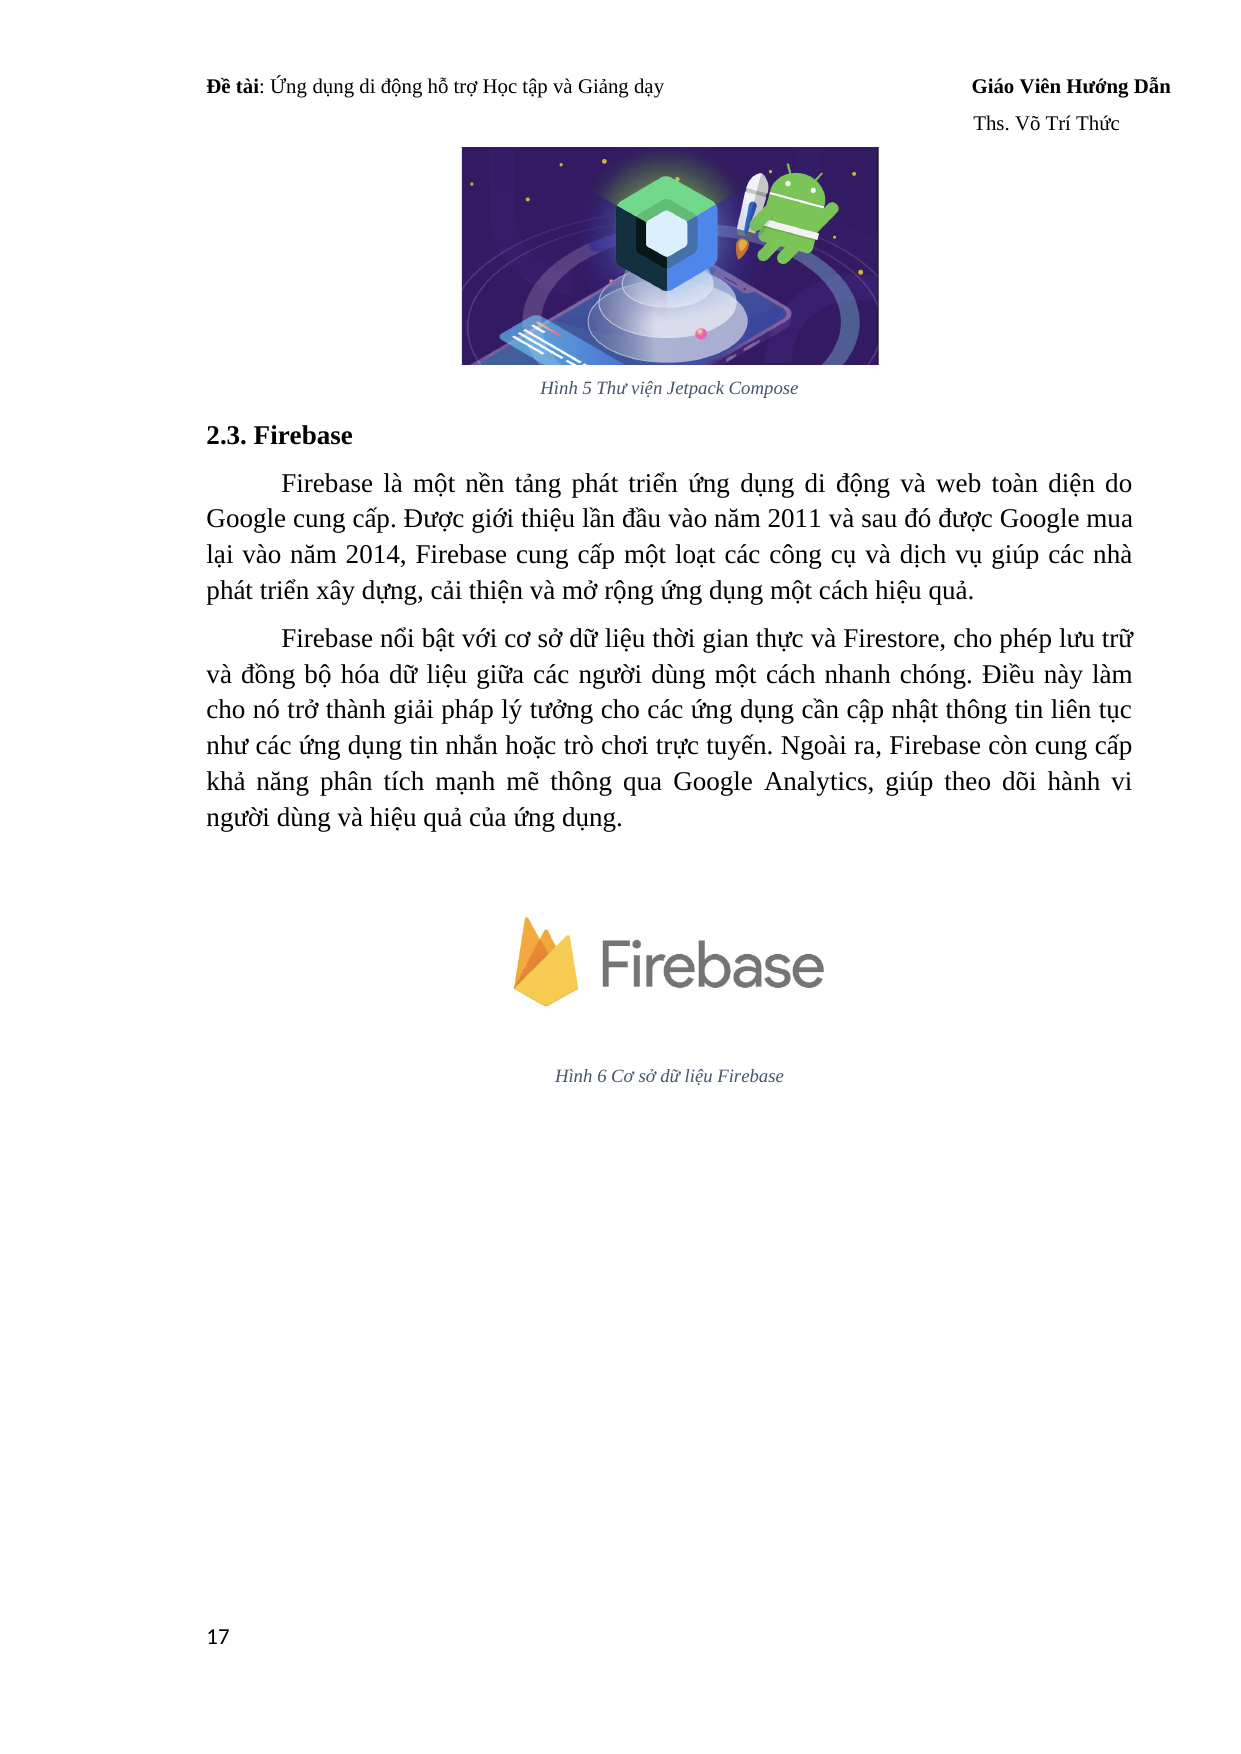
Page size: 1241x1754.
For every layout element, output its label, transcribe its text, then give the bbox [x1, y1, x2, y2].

text Firebase là một nền tảng phát triển ứng dụng di động và web toàn diện do Google cung cấp. Được giới thiệu lần đầu vào năm 2011 và sau đó được Google mua lại vào năm 2014, Firebase cung cấp một loạt các công cụ và dịch vụ giúp các nhà phát triển xây dựng, cải thiện và mở rộng ứng dụng một cách hiệu quả. [206, 467, 1134, 605]
picture [446, 849, 895, 1053]
subtitle 2.3. Firebase [206, 419, 1134, 450]
text Hình 5 Thư viện Jetpack Compose [206, 377, 1134, 398]
text Hình 6 Cơ sở dữ liệu Firebase [206, 1065, 1134, 1087]
text Firebase nổi bật với cơ sở dữ liệu thời gian thực và Firestore, cho phép lưu trữ và đồng bộ hóa dữ liệu giữa các người dùng một cách nhanh chóng. Điều này làm cho nó trở thành giải pháp lý tưởng cho các ứng dụng cần cập nhật thông tin liên tục như các ứng dụng tin nhắn hoặc trò chơi trực tuyến. Ngoài ra, Firebase còn cung cấp khả năng phân tích mạnh mẽ thông qua Google Analytics, giúp theo dõi hành vi người dùng và hiệu quả của ứng dụng. [206, 622, 1134, 832]
picture [461, 147, 879, 365]
